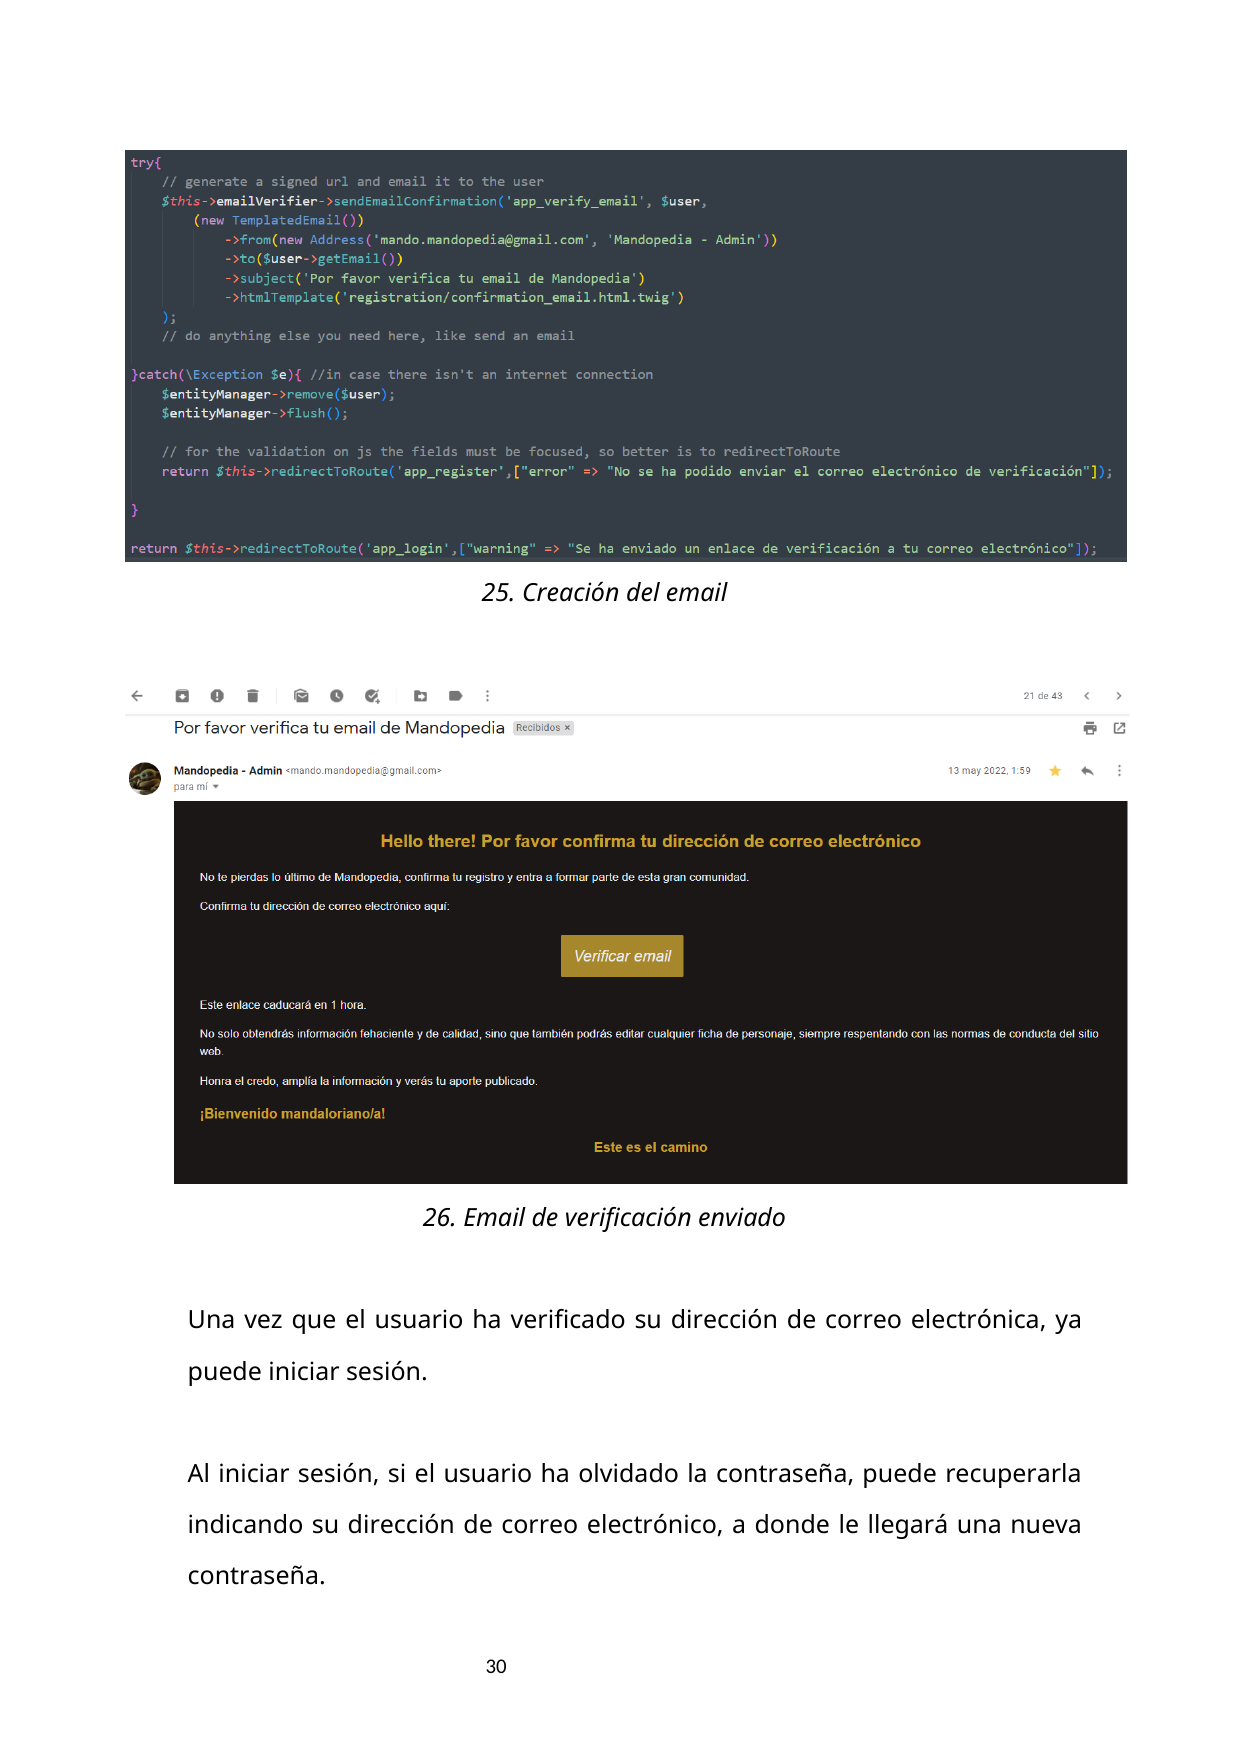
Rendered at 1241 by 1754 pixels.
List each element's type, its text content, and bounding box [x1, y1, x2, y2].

picture [125, 150, 1127, 562]
picture [125, 676, 1130, 1188]
text Al iniciar sesión, si el usuario ha olvidado la contraseña, puede recuperarla indicando su dirección de correo electrónico, a donde le llegará una nueva contraseña. [187, 1455, 1083, 1591]
list Creación del email [125, 575, 1083, 609]
list Email de verificación enviado [125, 1200, 1083, 1234]
text Una vez que el usuario ha verificado su dirección de correo electrónica, ya puede iniciar sesión. [187, 1302, 1083, 1387]
